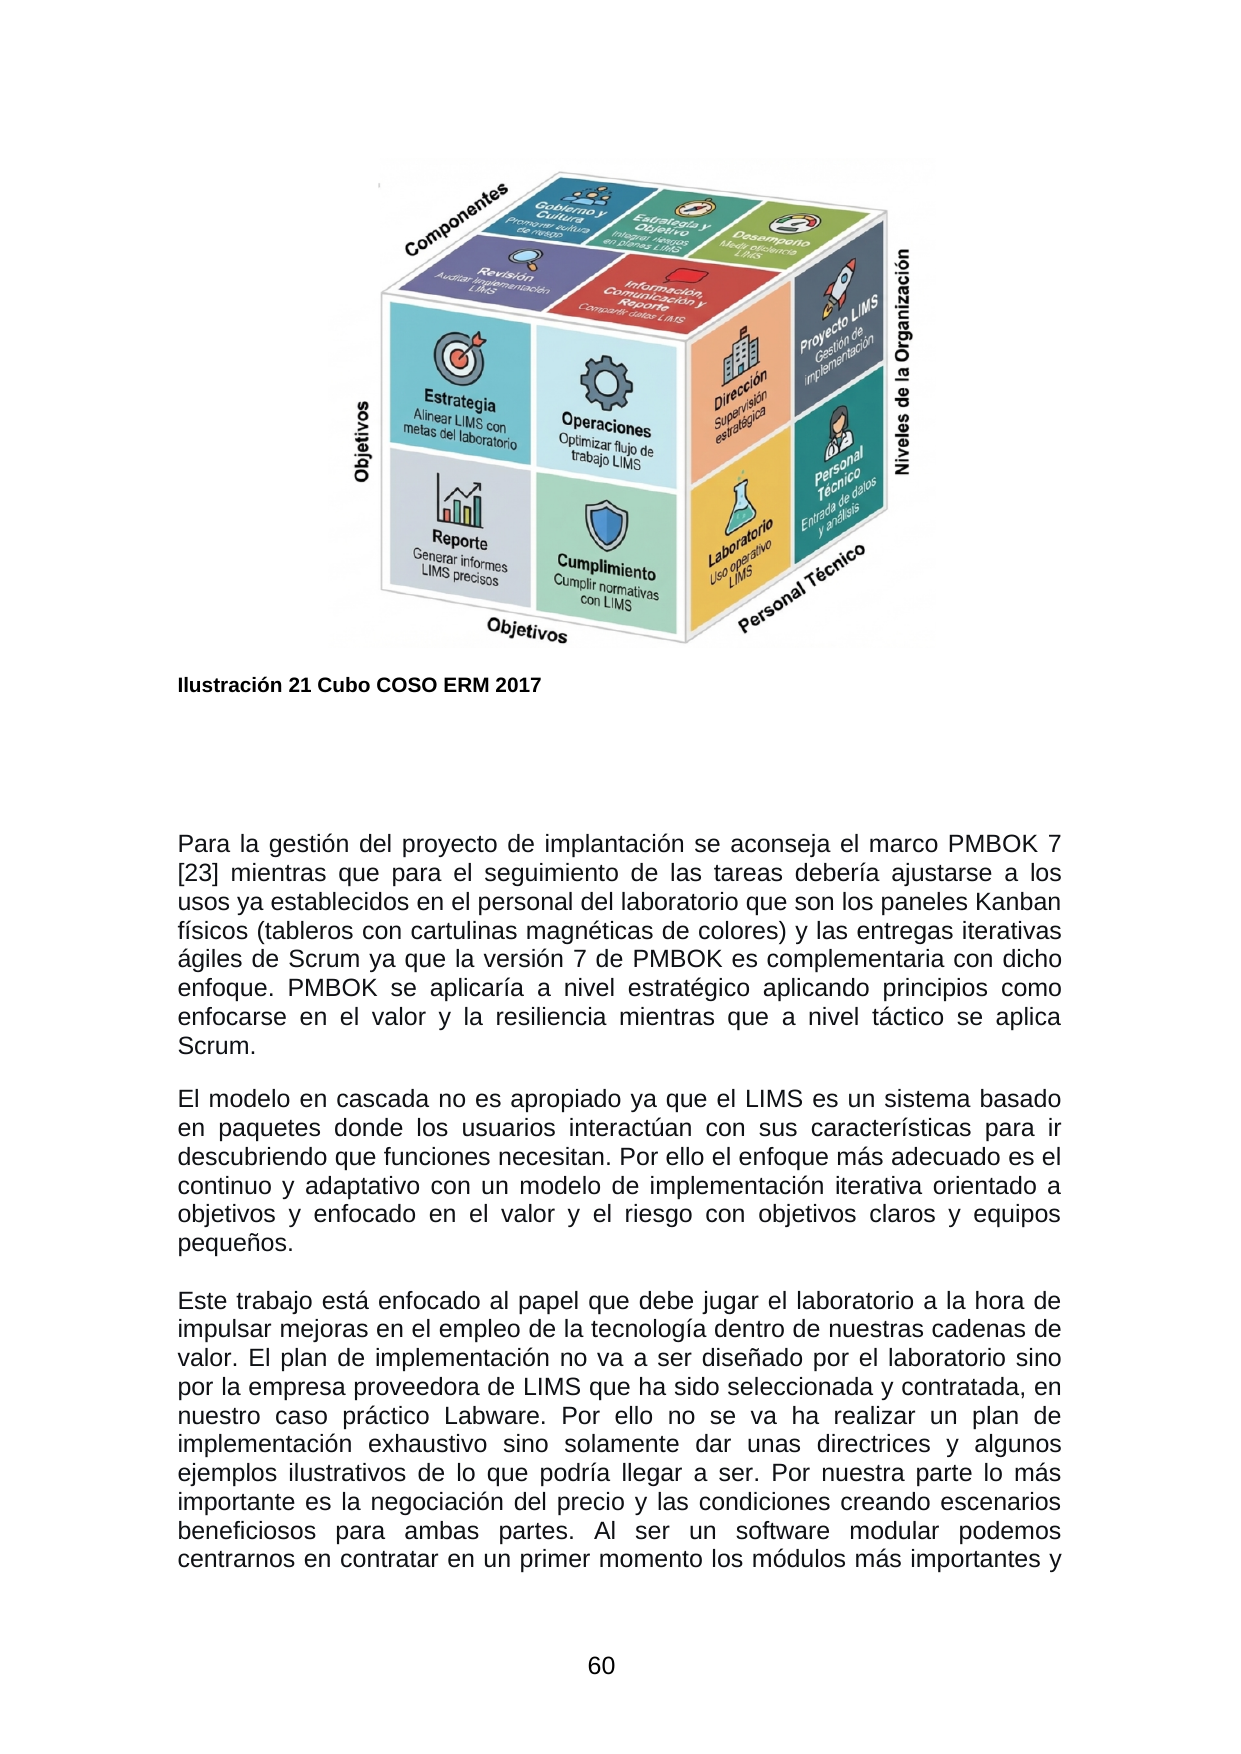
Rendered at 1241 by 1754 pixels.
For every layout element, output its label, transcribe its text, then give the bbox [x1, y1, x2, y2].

picture [324, 147, 949, 648]
list El modelo en cascada no es apropiado ya que el LIMS es un sistema basado en paquetes donde los usuarios interactúan con sus características para ir descubriendo que funciones necesitan. Por ello el enfoque más adecuado es el continuo y adaptativo con un modelo de implementación iterativa orientado a objetivos y enfocado en el valor y el riesgo con objetivos claros y equipos pequeños. [177, 1084, 1063, 1257]
text Para la gestión del proyecto de implantación se aconseja el marco PMBOK 7 [23] mientras que para el seguimiento de las tareas debería ajustarse a los usos ya establecidos en el personal del laboratorio que son los paneles Kanban físicos (tableros con cartulinas magnéticas de colores) y las entregas iterativas ágiles de Scrum ya que la versión 7 de PMBOK es complementaria con dicho enfoque. PMBOK se aplicaría a nivel estratégico aplicando principios como enfocarse en el valor y la resiliencia mientras que a nivel táctico se aplica Scrum. [177, 829, 1063, 1059]
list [177, 1286, 1063, 1573]
